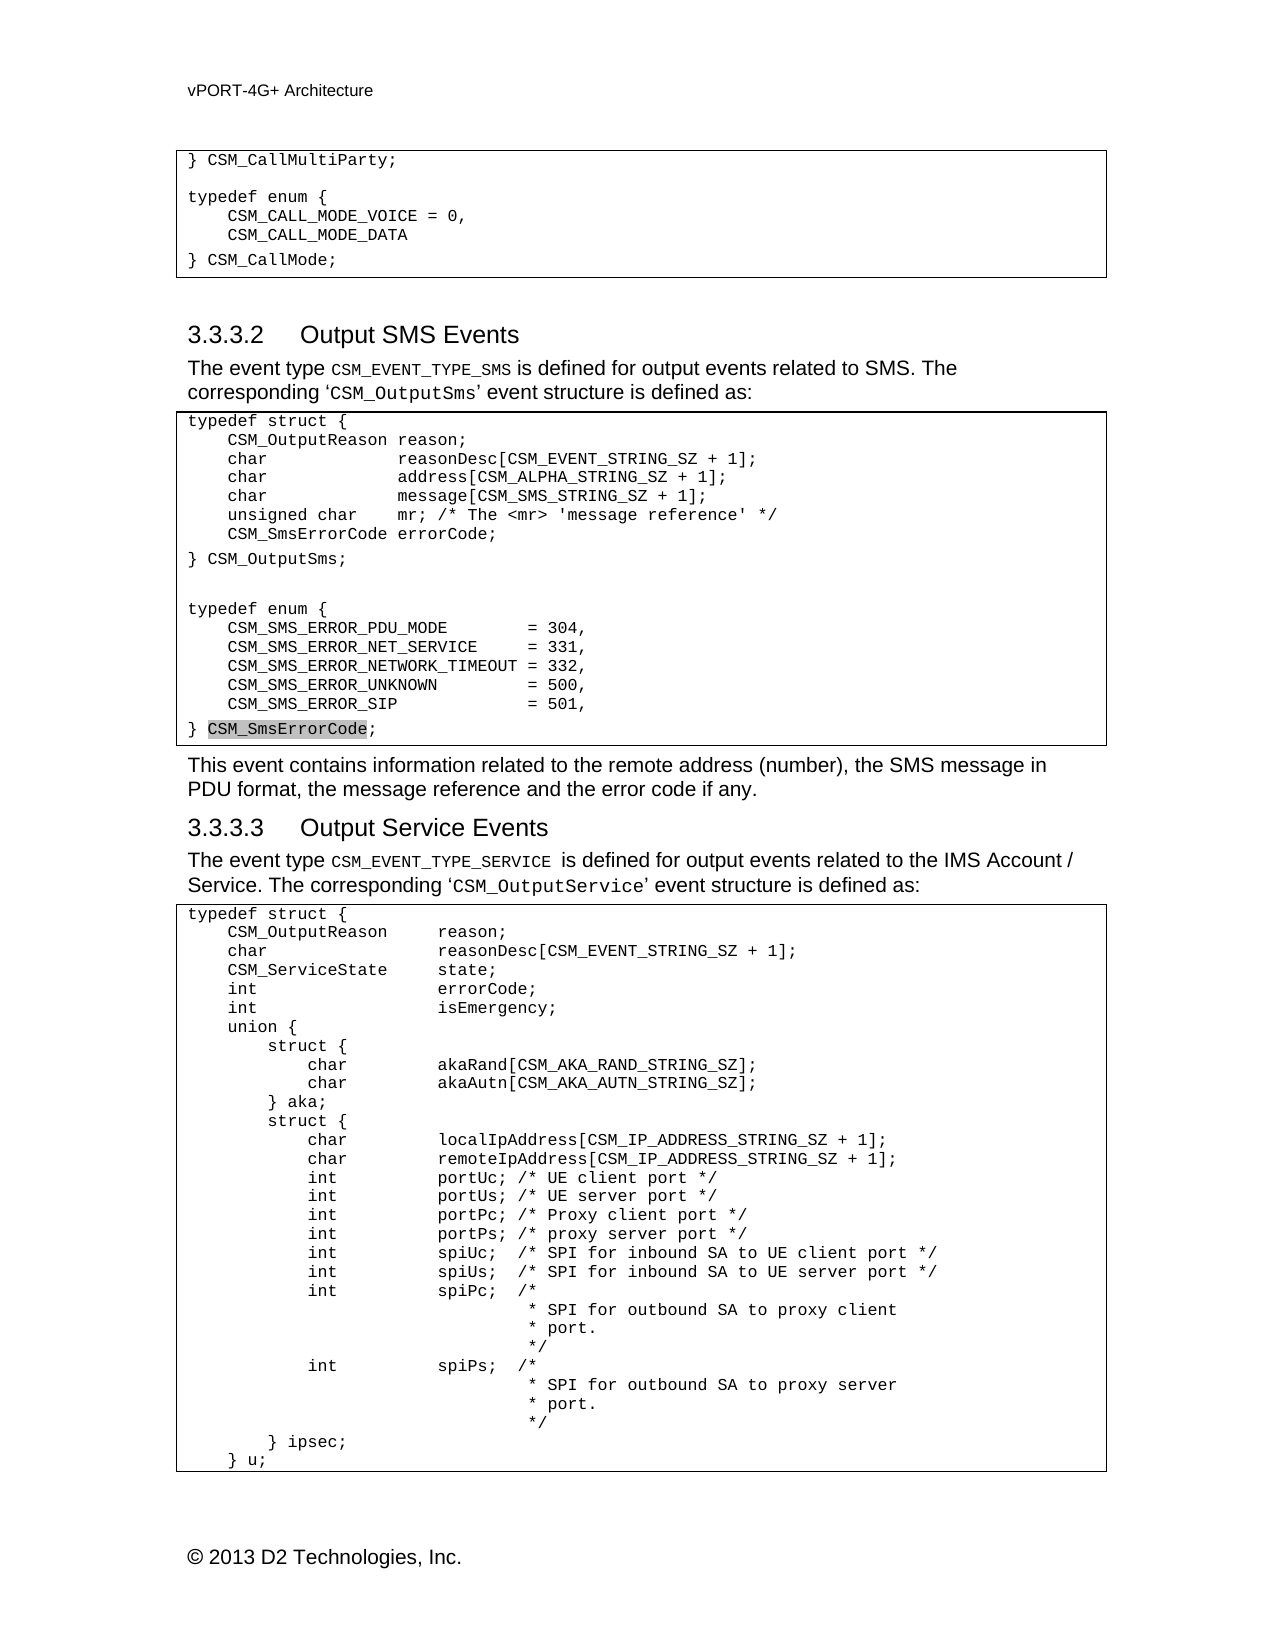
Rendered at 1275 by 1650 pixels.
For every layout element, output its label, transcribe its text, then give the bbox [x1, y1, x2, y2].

subtitle Output Service Events [187, 813, 1095, 842]
table_header typedef struct { CSM_OutputReason reason; char reasonDesc[CSM_EVENT_STRING_SZ + 1]; char address[CSM_ALPHA_STRING_SZ + 1]; char message[CSM_SMS_STRING_SZ + 1]; unsigned char mr; /* The <mr> 'message reference' */ CSM_SmsErrorCode errorCode; } CSM_OutputSms; typedef enum { CSM_SMS_ERROR_PDU_MODE = 304, CSM_SMS_ERROR_NET_SERVICE = 331, CSM_SMS_ERROR_NETWORK_TIMEOUT = 332, CSM_SMS_ERROR_UNKNOWN = 500, CSM_SMS_ERROR_SIP = 501, } CSM_SmsErrorCode; [177, 413, 1106, 745]
text This event contains information related to the remote address (number), the SMS message in PDU format, the message reference and the error code if any. [187, 753, 1095, 801]
subtitle Output SMS Events [187, 320, 1095, 349]
text The event type CSM_EVENT_TYPE_SMS is defined for output events related to SMS. The corresponding ‘CSM_OutputSms’ event structure is defined as: [187, 355, 1095, 405]
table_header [177, 905, 1106, 1471]
text The event type CSM_EVENT_TYPE_SERVICE is defined for output events related to the IMS Account / Service. The corresponding ‘CSM_OutputService’ event structure is defined as: [187, 848, 1095, 898]
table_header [177, 151, 1106, 277]
